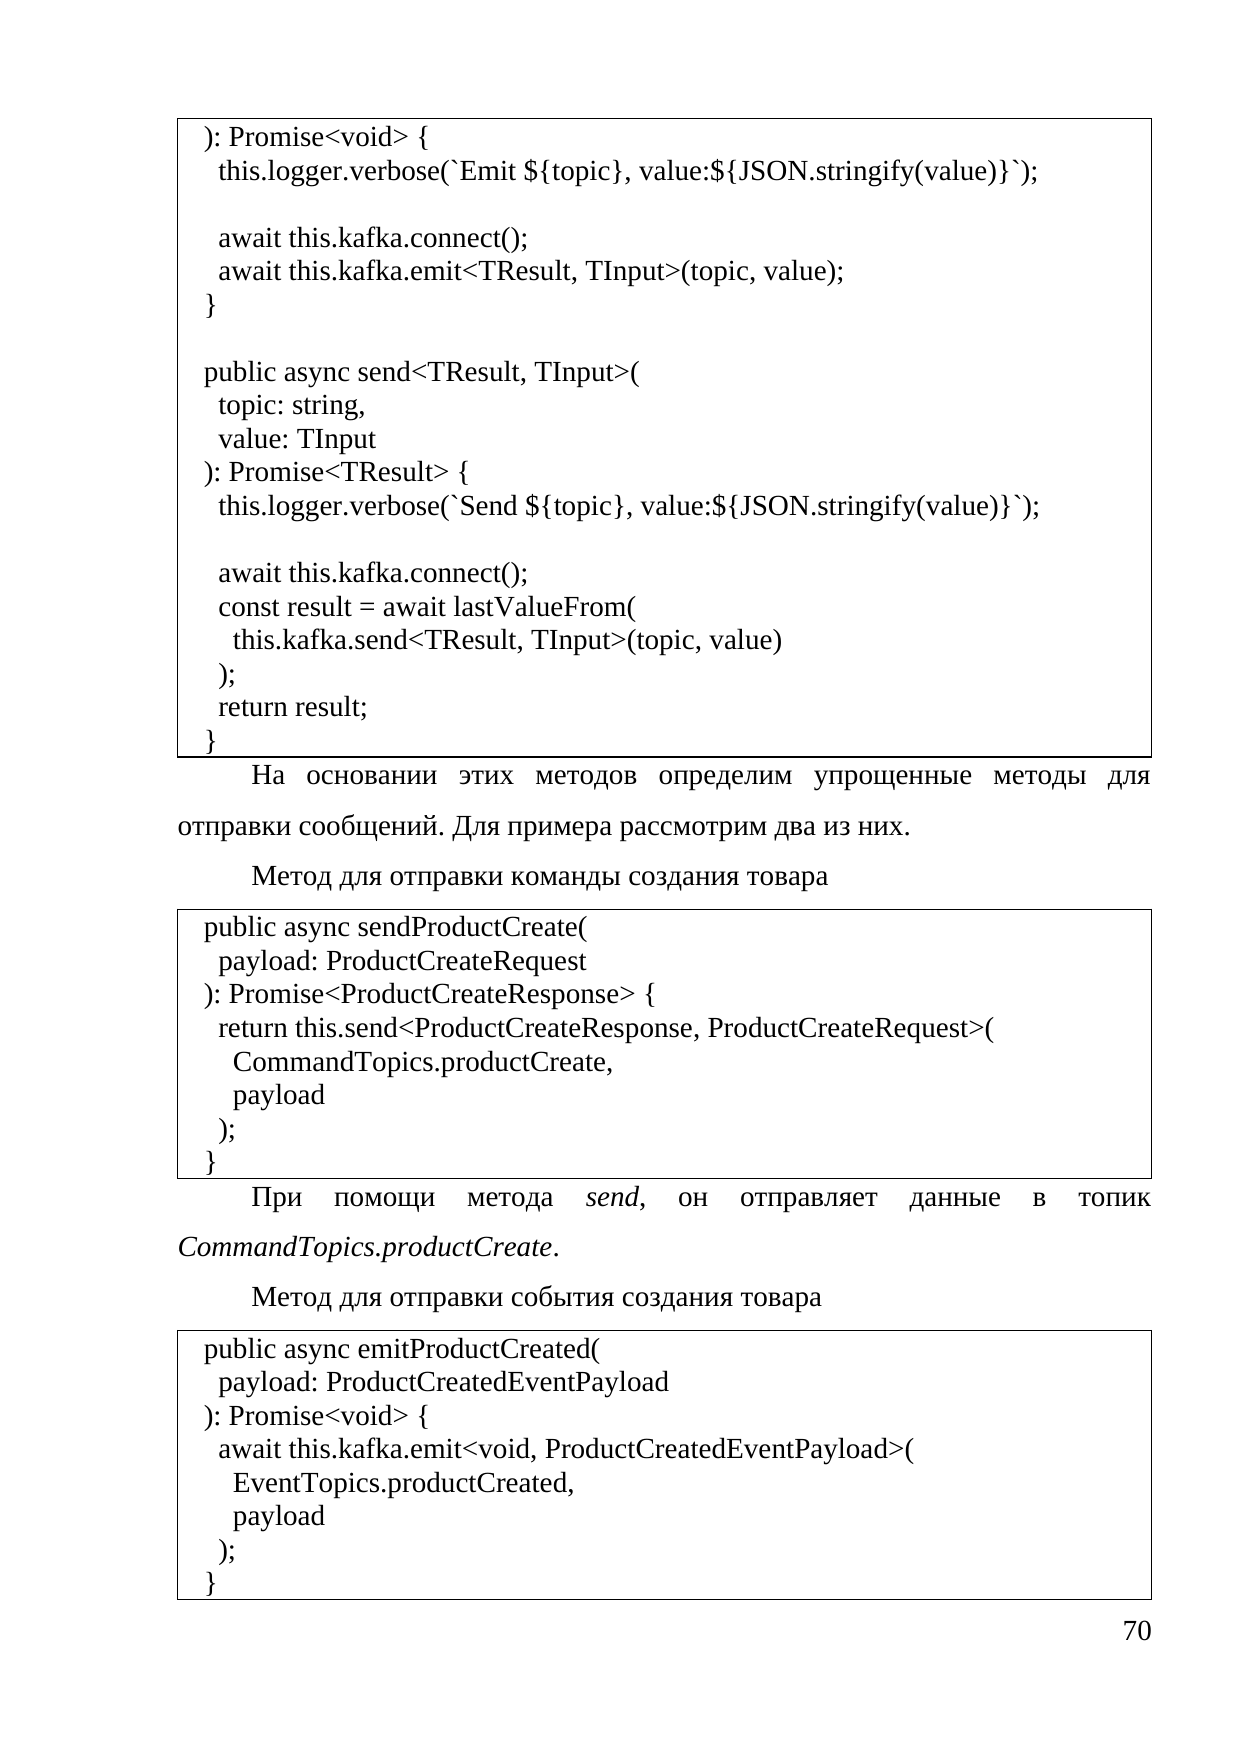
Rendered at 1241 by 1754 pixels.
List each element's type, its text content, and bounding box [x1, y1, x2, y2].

table_header public async emitProductCreated( payload: ProductCreatedEventPayload ): Promise<void> { await this.kafka.emit<void, ProductCreatedEventPayload>( EventTopics.productCreated, payload ); } [178, 1331, 1151, 1599]
text Метод для отправки команды создания товара [177, 858, 1152, 892]
text Метод для отправки события создания товара [177, 1279, 1152, 1313]
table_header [178, 119, 1151, 756]
text На основании этих методов определим упрощенные методы для отправки сообщений. Для примера рассмотрим два из них. [177, 758, 1152, 841]
text При помощи метода send, он отправляет данные в топик CommandTopics.productCreate. [177, 1179, 1152, 1263]
table_header public async sendProductCreate( payload: ProductCreateRequest ): Promise<ProductCreateResponse> { return this.send<ProductCreateResponse, ProductCreateRequest>( CommandTopics.productCreate, payload ); } [178, 910, 1151, 1178]
